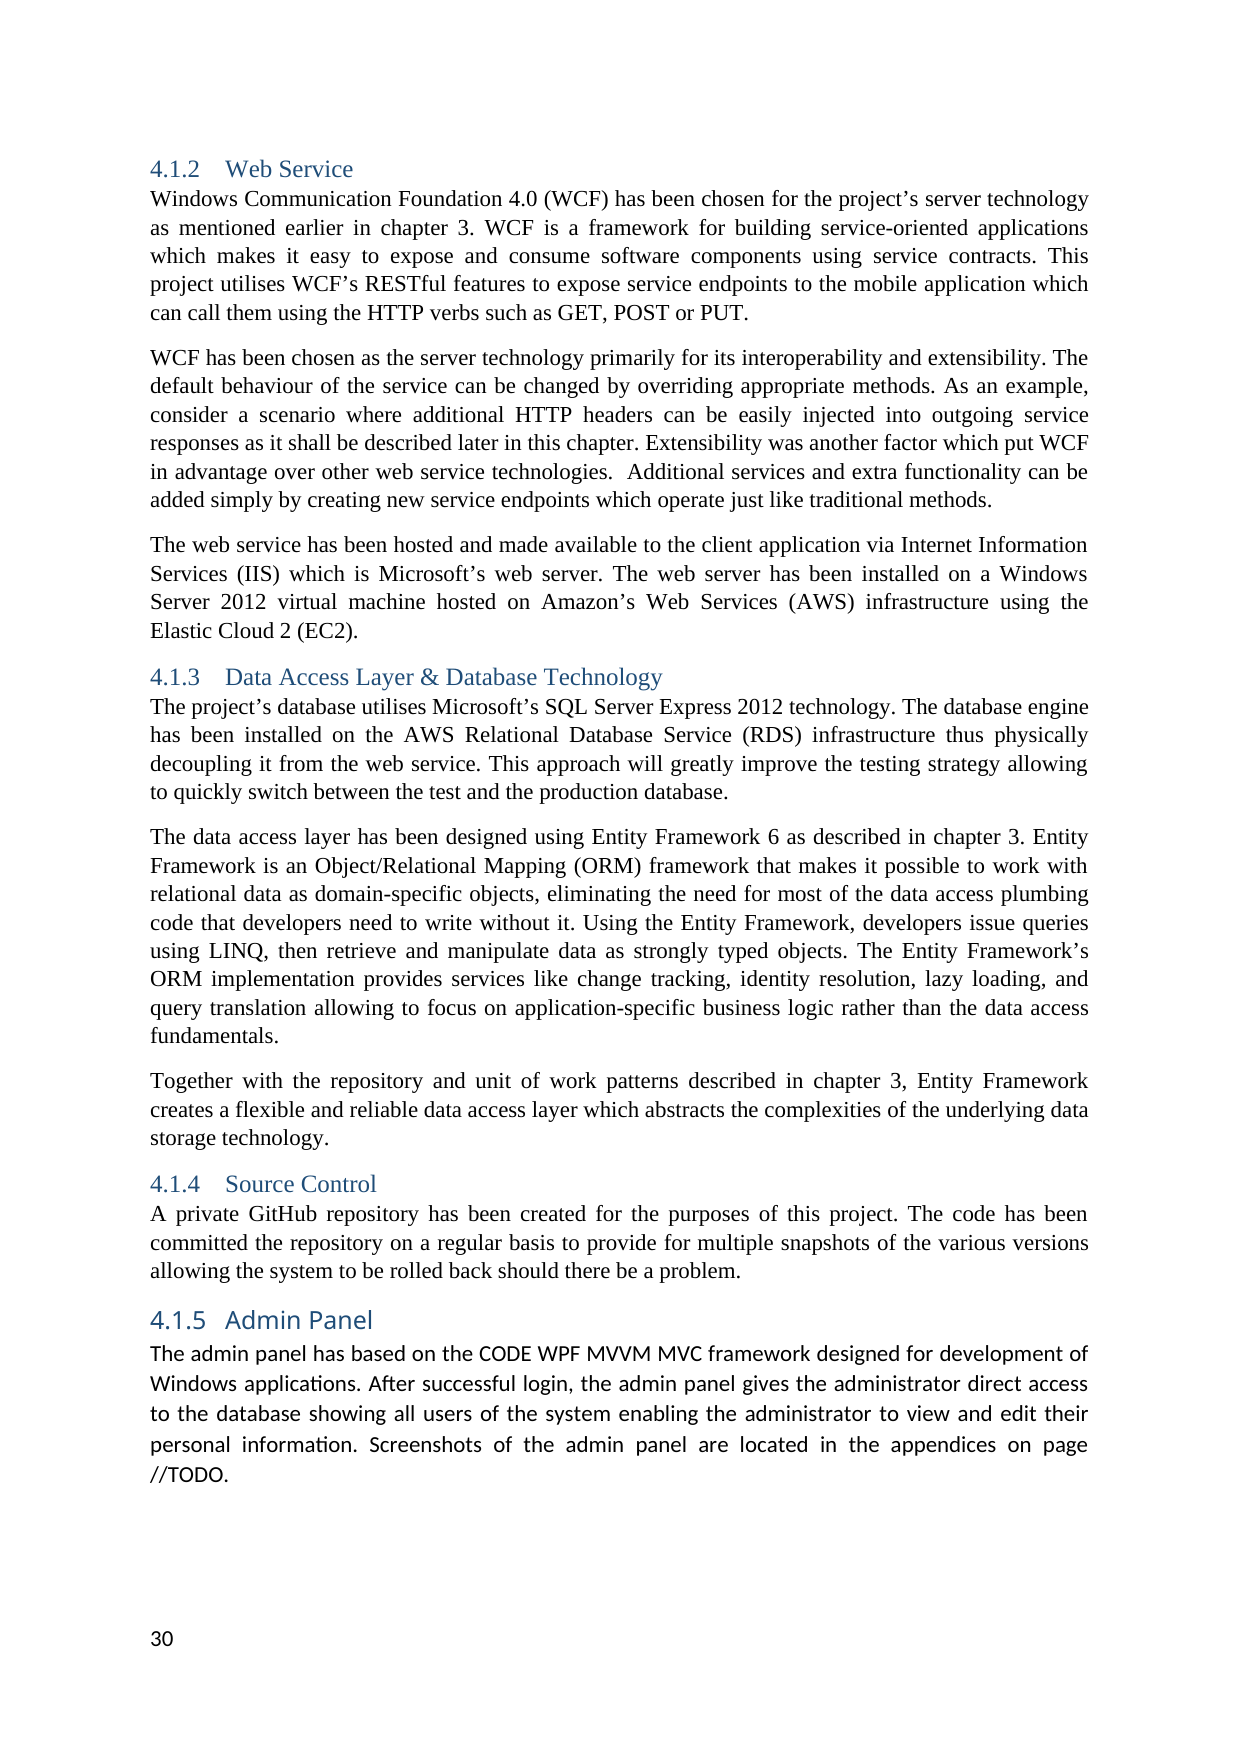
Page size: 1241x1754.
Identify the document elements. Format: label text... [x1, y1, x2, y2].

text Windows Communication Foundation 4.0 (WCF) has been chosen for the project’s server technology as mentioned earlier in chapter 3. WCF is a framework for building service-oriented applications which makes it easy to expose and consume software components using service contracts. This project utilises WCF’s RESTful features to expose service endpoints to the mobile application which can call them using the HTTP verbs such as GET, POST or PUT. [150, 185, 1090, 325]
subtitle Source Control [150, 1169, 1090, 1198]
subtitle Data Access Layer & Database Technology [150, 662, 1090, 691]
text WCF has been chosen as the server technology primarily for its interoperability and extensibility. The default behaviour of the service can be changed by overriding appropriate methods. As an example, consider a scenario where additional HTTP headers can be easily injected into outgoing service responses as it shall be described later in this chapter. Extensibility was another factor which put WCF in advantage over other web service technologies. Additional services and extra functionality can be added simply by creating new service endpoints which operate just like traditional methods. [150, 344, 1090, 513]
text Together with the repository and unit of work patterns described in chapter 3, Entity Framework creates a flexible and reliable data access layer which abstracts the complexities of the underlying data storage technology. [150, 1067, 1090, 1151]
text The admin panel has based on the CODE WPF MVVM MVC framework designed for development of Windows applications. After successful login, the admin panel gives the administrator direct access to the database showing all users of the system enabling the administrator to view and edit their personal information. Screenshots of the admin panel are located in the appendices on page //TODO. [150, 1339, 1090, 1488]
text The project’s database utilises Microsoft’s SQL Server Express 2012 technology. The database engine has been installed on the AWS Relational Database Service (RDS) infrastructure thus physically decoupling it from the web service. This approach will greatly improve the testing strategy allowing to quickly switch between the test and the production database. [150, 693, 1090, 804]
text The data access layer has been designed using Entity Framework 6 as described in chapter 3. Entity Framework is an Object/Relational Mapping (ORM) framework that makes it possible to work with relational data as domain-specific objects, eliminating the need for most of the data access plumbing code that developers need to write without it. Using the Entity Framework, developers issue queries using LINQ, then retrieve and manipulate data as strongly typed objects. The Entity Framework’s ORM implementation provides services like change tracking, identity resolution, lazy loading, and query translation allowing to focus on application-specific business logic rather than the data access fundamentals. [150, 823, 1090, 1049]
subtitle Admin Panel [150, 1302, 1090, 1336]
text A private GitHub repository has been created for the purposes of this project. The code has been committed the repository on a regular basis to provide for multiple snapshots of the various versions allowing the system to be rolled back should there be a problem. [150, 1200, 1090, 1284]
subtitle Web Service [150, 154, 1090, 183]
text The web service has been hosted and made available to the client application via Internet Information Services (IIS) which is Microsoft’s web server. The web server has been installed on a Windows Server 2012 virtual machine hosted on Amazon’s Web Services (AWS) infrastructure using the Elastic Cloud 2 (EC2). [150, 531, 1090, 643]
